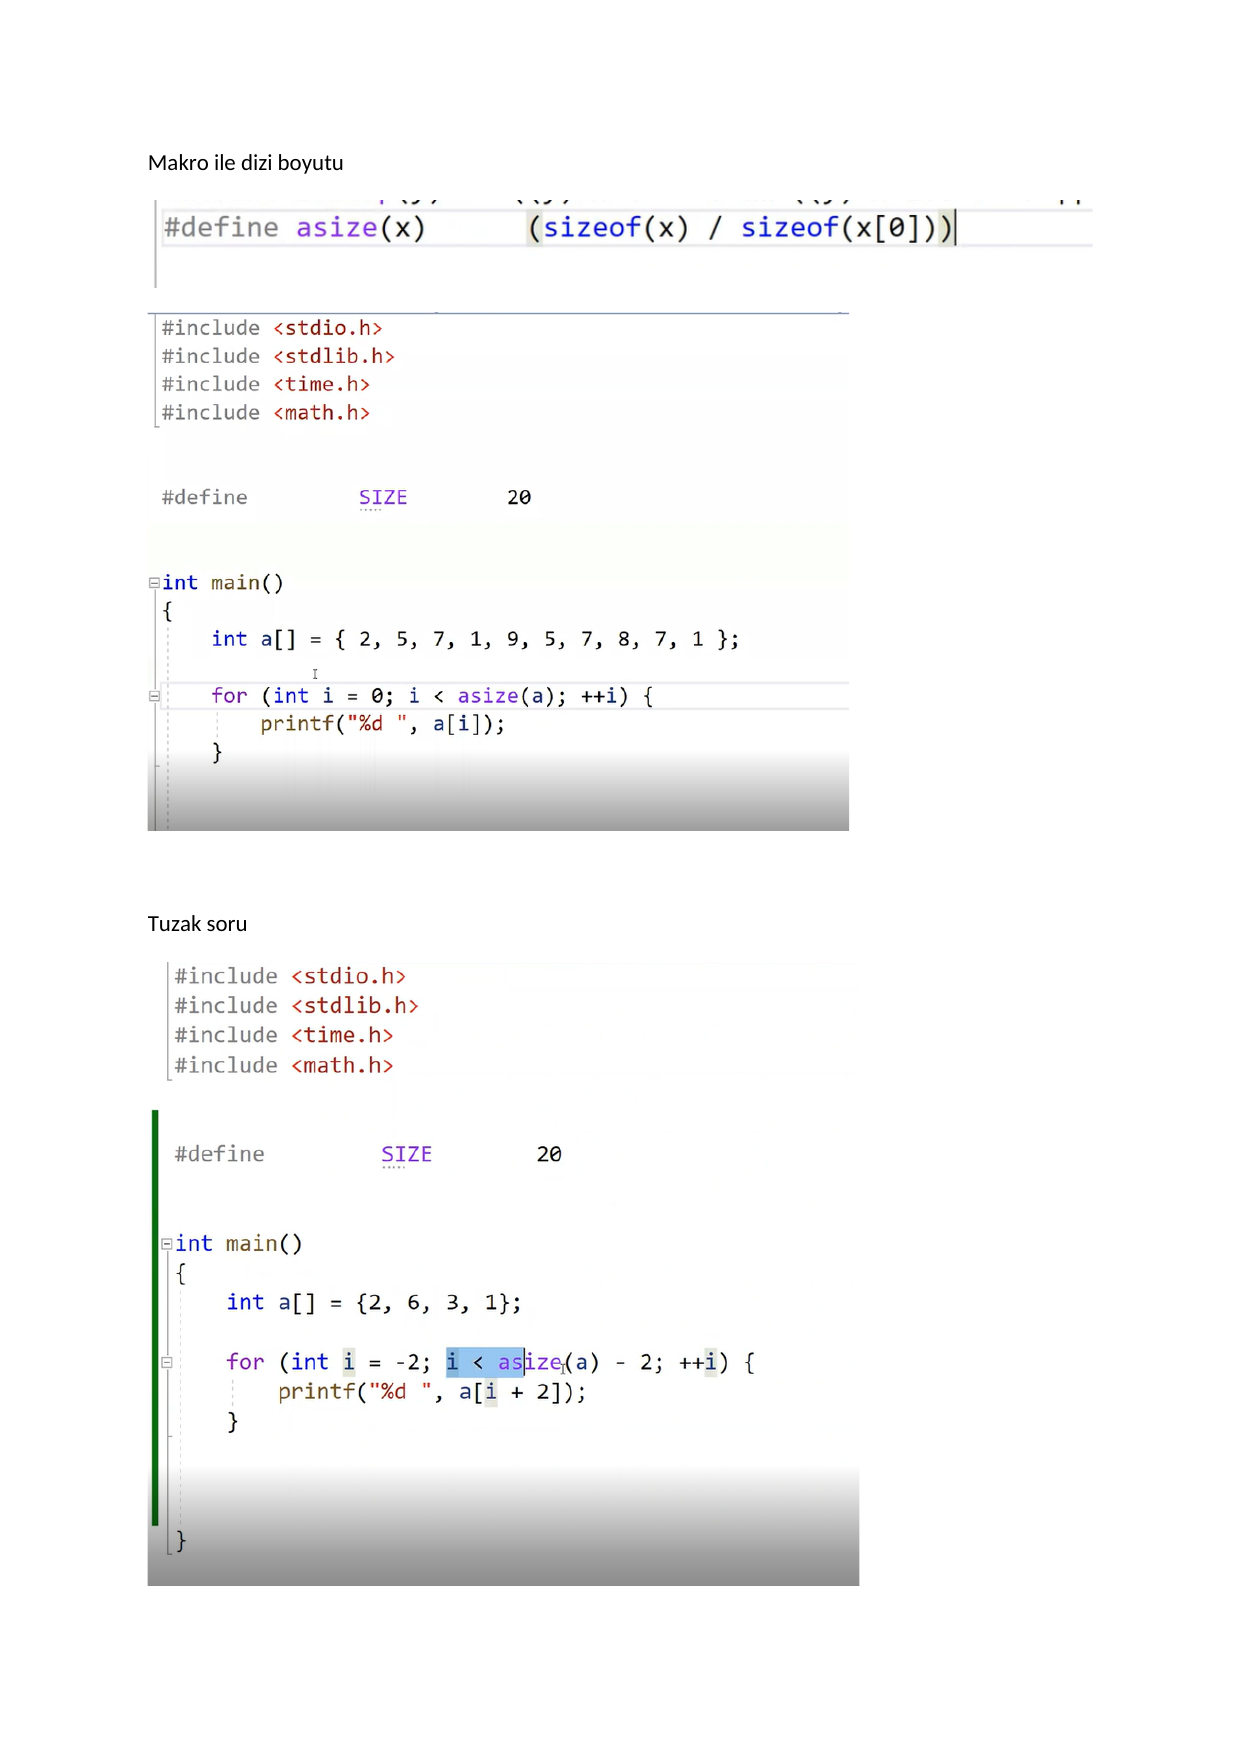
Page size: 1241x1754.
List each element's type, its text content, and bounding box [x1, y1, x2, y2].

text Makro ile dizi boyutu [148, 148, 1093, 176]
picture [147, 312, 850, 831]
picture [147, 200, 1093, 288]
picture [147, 962, 860, 1586]
text Tuzak soru [148, 909, 1093, 937]
